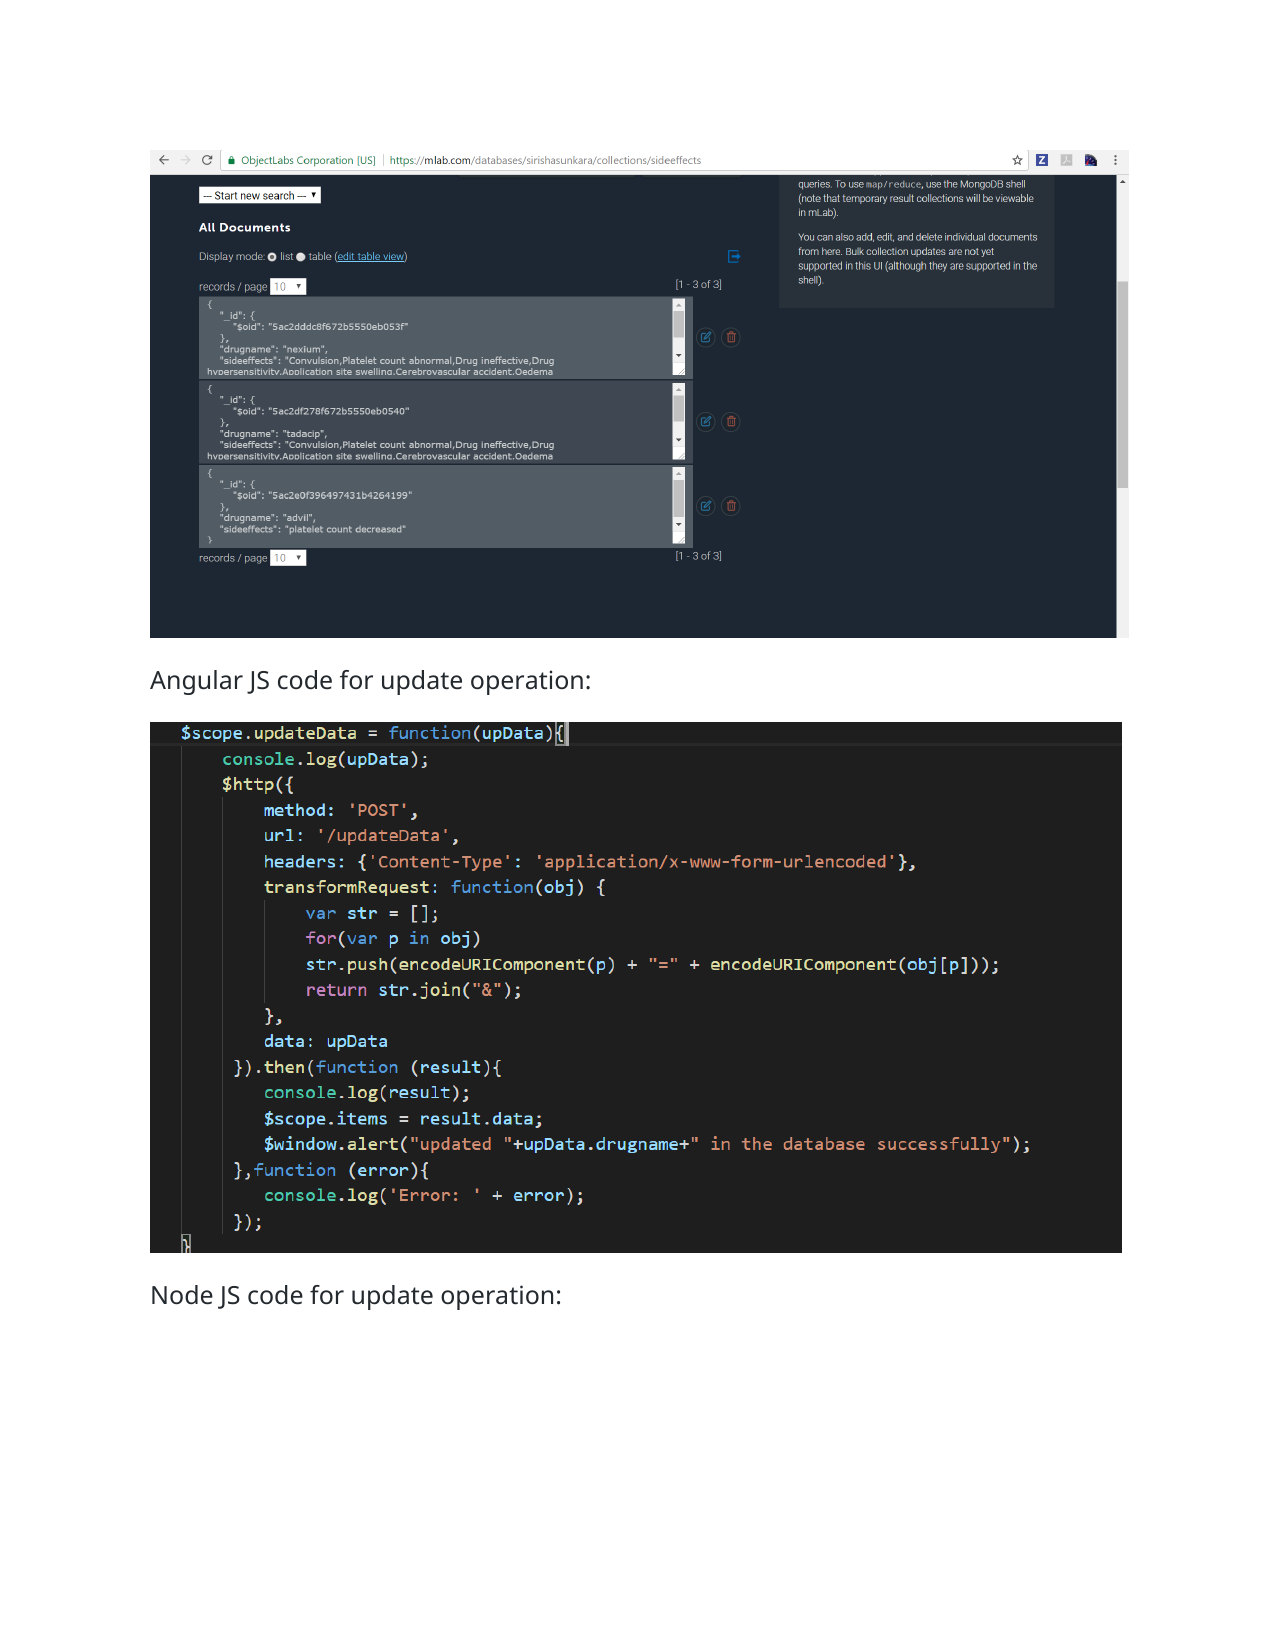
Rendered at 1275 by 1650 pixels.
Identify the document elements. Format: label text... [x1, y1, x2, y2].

picture [150, 722, 1122, 1253]
picture [150, 150, 1129, 638]
text Node JS code for update operation: [150, 1278, 1125, 1312]
text Angular JS code for update operation: [150, 663, 1125, 697]
